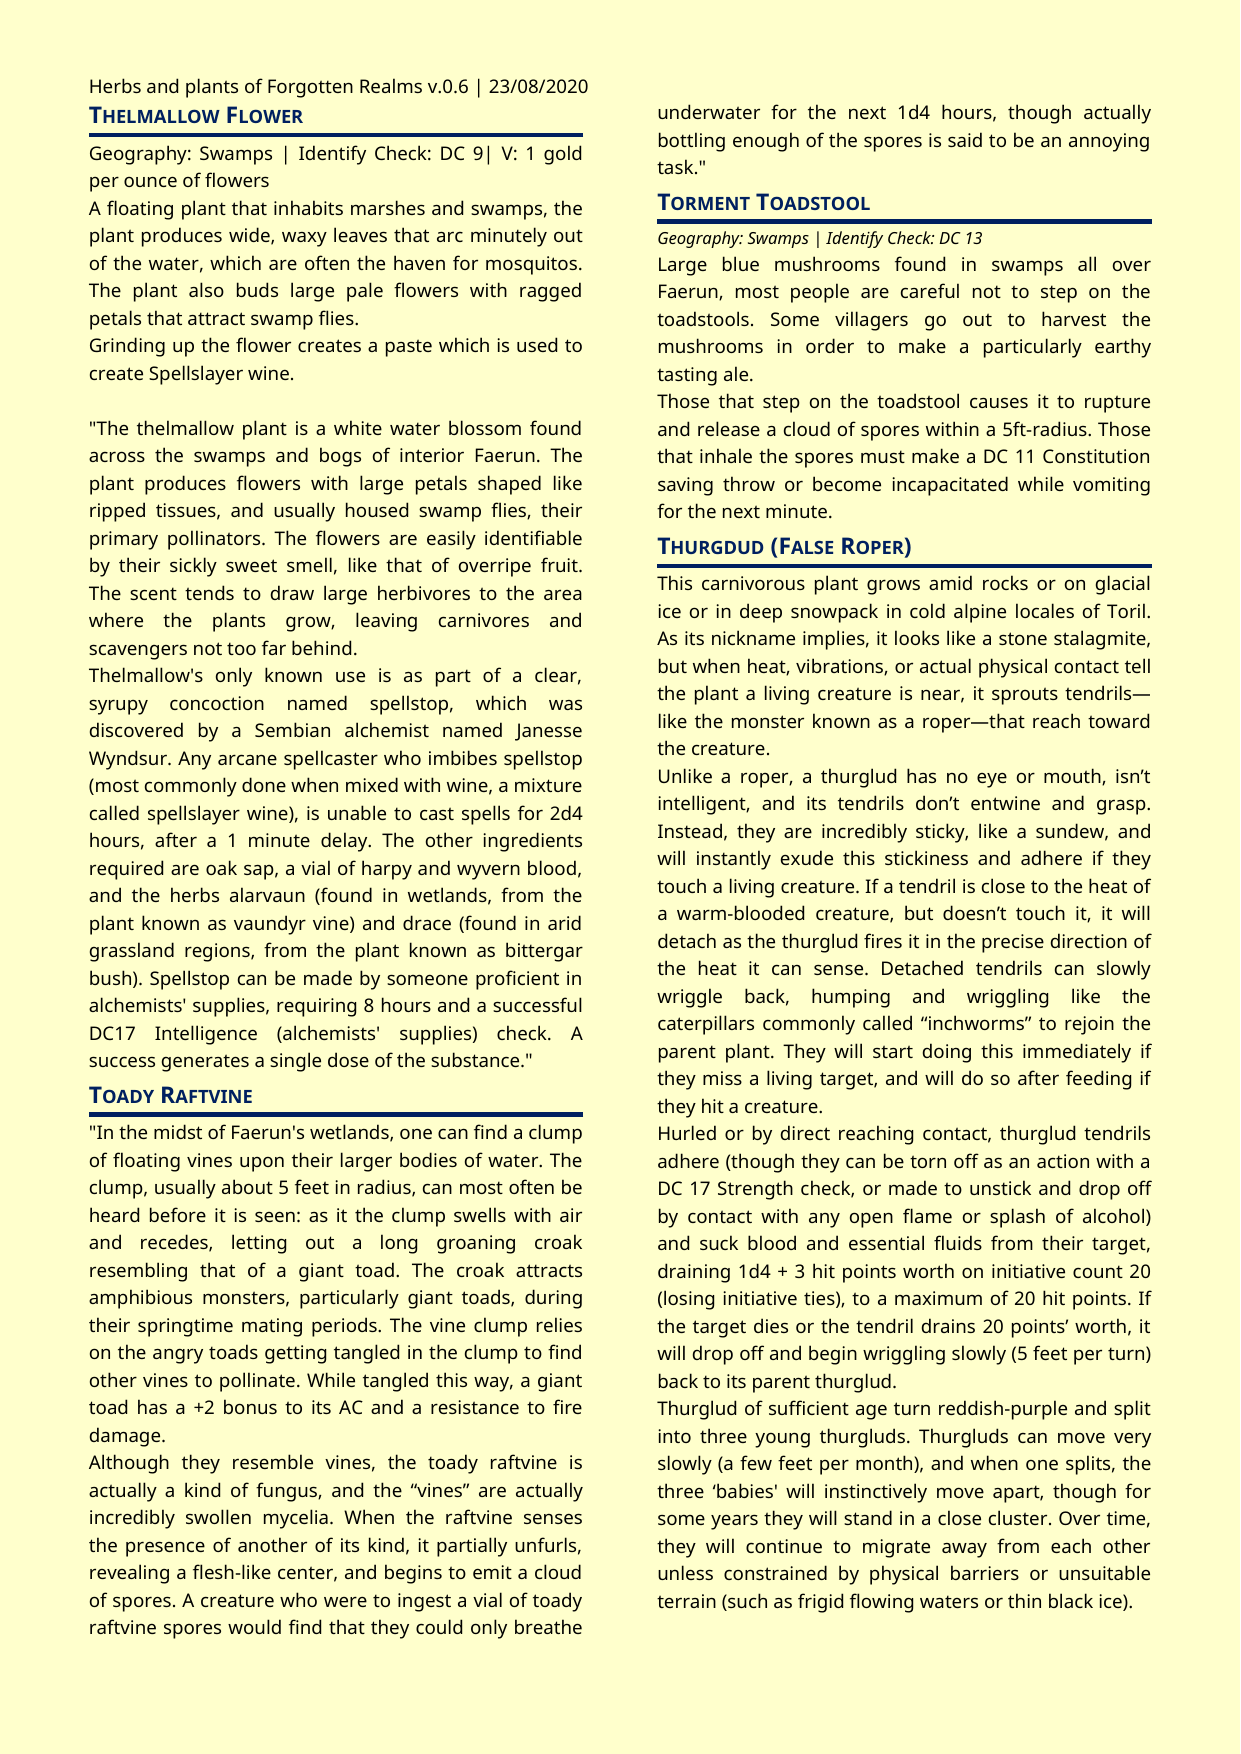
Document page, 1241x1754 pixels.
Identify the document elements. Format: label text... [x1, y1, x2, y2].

text Large blue mushrooms found in swamps all over Faerun, most people are careful not to step on the toadstools. Some villagers go out to harvest the mushrooms in order to make a particularly earthy tasting ale. [657, 251, 1152, 387]
text Thurglud of sufficient age turn reddish-purple and split into three young thurgluds. Thurgluds can move very slowly (a few feet per month), and when one splits, the three ‘babies' will instinctively move apart, though for some years they will stand in a close cluster. Over time, they will continue to migrate away from each other unless constrained by physical barriers or unsuitable terrain (such as frigid flowing waters or thin black ice). [657, 1396, 1152, 1614]
text "The thelmallow plant is a white water blossom found across the swamps and bogs of interior Faerun. The plant produces flowers with large petals shaped like ripped tissues, and usually housed swamp flies, their primary pollinators. The flowers are easily identifiable by their sickly sweet smell, like that of overripe fruit. The scent tends to draw large herbivores to the area where the plants grow, leaving carnivores and scavengers not too far behind. [89, 415, 583, 660]
subtitle Thurgdud (False Roper) [657, 530, 1152, 564]
text Grinding up the flower creates a paste which is used to create Spellslayer wine. [89, 332, 583, 385]
subtitle Torment Toadstool [657, 186, 1152, 219]
text "In the midst of Faerun's wetlands, one can find a clump of floating vines upon their larger bodies of water. The clump, usually about 5 feet in radius, can most often be heard before it is seen: as it the clump swells with air and recedes, letting out a long groaning croak resembling that of a giant toad. The croak attracts amphibious monsters, particularly giant toads, during their springtime mating periods. The vine clump relies on the angry toads getting tangled in the clump to find other vines to pollinate. While tangled this way, a giant toad has a +2 bonus to its AC and a resistance to fire damage. [89, 1119, 583, 1448]
text Unlike a roper, a thurglud has no eye or mouth, isn’t intelligent, and its tendrils don’t entwine and grasp. Instead, they are incredibly sticky, like a sundew, and will instantly exude this stickiness and adhere if they touch a living creature. If a tendril is close to the heat of a warm-blooded creature, but doesn’t touch it, it will detach as the thurglud fires it in the precise direction of the heat it can sense. Detached tendrils can slowly wriggle back, humping and wriggling like the caterpillars commonly called “inchworms” to rejoin the parent plant. They will start doing this immediately if they miss a living target, and will do so after feeding if they hit a creature. [657, 763, 1152, 1119]
text Geography: Swamps | Identify Check: DC 13 [657, 227, 1152, 249]
text This carnivorous plant grows amid rocks or on glacial ice or in deep snowpack in cold alpine locales of Toril. As its nickname implies, it looks like a stone stalagmite, but when heat, vibrations, or actual physical contact tell the plant a living creature is near, it sprouts tendrils—like the monster known as a roper—that reach toward the creature. [657, 571, 1152, 761]
text Although they resemble vines, the toady raftvine is actually a kind of fungus, and the “vines” are actually incredibly swollen mycelia. When the raftvine senses the presence of another of its kind, it partially unfurls, revealing a flesh-like center, and begins to emit a cloud of spores. A creature who were to ingest a vial of toady raftvine spores would find that they could only breathe underwater for the next 1d4 hours, though actually bottling enough of the spores is said to be an annoying task." [657, 99, 1152, 180]
text Although they resemble vines, the toady raftvine is actually a kind of fungus, and the “vines” are actually incredibly swollen mycelia. When the raftvine senses the presence of another of its kind, it partially unfurls, revealing a flesh-like center, and begins to emit a cloud of spores. A creature who were to ingest a vial of toady raftvine spores would find that they could only breathe underwater for the next 1d4 hours, though actually bottling enough of the spores is said to be an annoying task." [89, 1449, 583, 1640]
text Geography: Swamps | Identify Check: DC 9| V: 1 gold per ounce of flowers [89, 140, 583, 193]
text Hurled or by direct reaching contact, thurglud tendrils adhere (though they can be torn off as an action with a DC 17 Strength check, or made to unstick and drop off by contact with any open flame or splash of alcohol) and suck blood and essential fluids from their target, draining 1d4 + 3 hit points worth on initiative count 20 (losing initiative ties), to a maximum of 20 hit points. If the target dies or the tendril drains 20 points’ worth, it will drop off and begin wriggling slowly (5 feet per turn) back to its parent thurglud. [657, 1121, 1152, 1394]
text A floating plant that inhabits marshes and swamps, the plant produces wide, waxy leaves that arc minutely out of the water, which are often the haven for mosquitos. The plant also buds large pale flowers with ragged petals that attract swamp flies. [89, 195, 583, 330]
text Those that step on the toadstool causes it to rupture and release a cloud of spores within a 5ft-radius. Those that inhale the spores must make a DC 11 Constitution saving throw or become incapacitated while vomiting for the next minute. [657, 388, 1152, 524]
subtitle Thelmallow Flower [89, 99, 583, 133]
subtitle Toady Raftvine [89, 1079, 583, 1112]
text Thelmallow's only known use is as part of a clear, syrupy concoction named spellstop, which was discovered by a Sembian alchemist named Janesse Wyndsur. Any arcane spellcaster who imbibes spellstop (most commonly done when mixed with wine, a mixture called spellslayer wine), is unable to cast spells for 2d4 hours, after a 1 minute delay. The other ingredients required are oak sap, a vial of harpy and wyvern blood, and the herbs alarvaun (found in wetlands, from the plant known as vaundyr vine) and drace (found in arid grassland regions, from the plant known as bittergar bush). Spellstop can be made by someone proficient in alchemists' supplies, requiring 8 hours and a successful DC17 Intelligence (alchemists' supplies) check. A success generates a single dose of the substance." [89, 662, 583, 1073]
